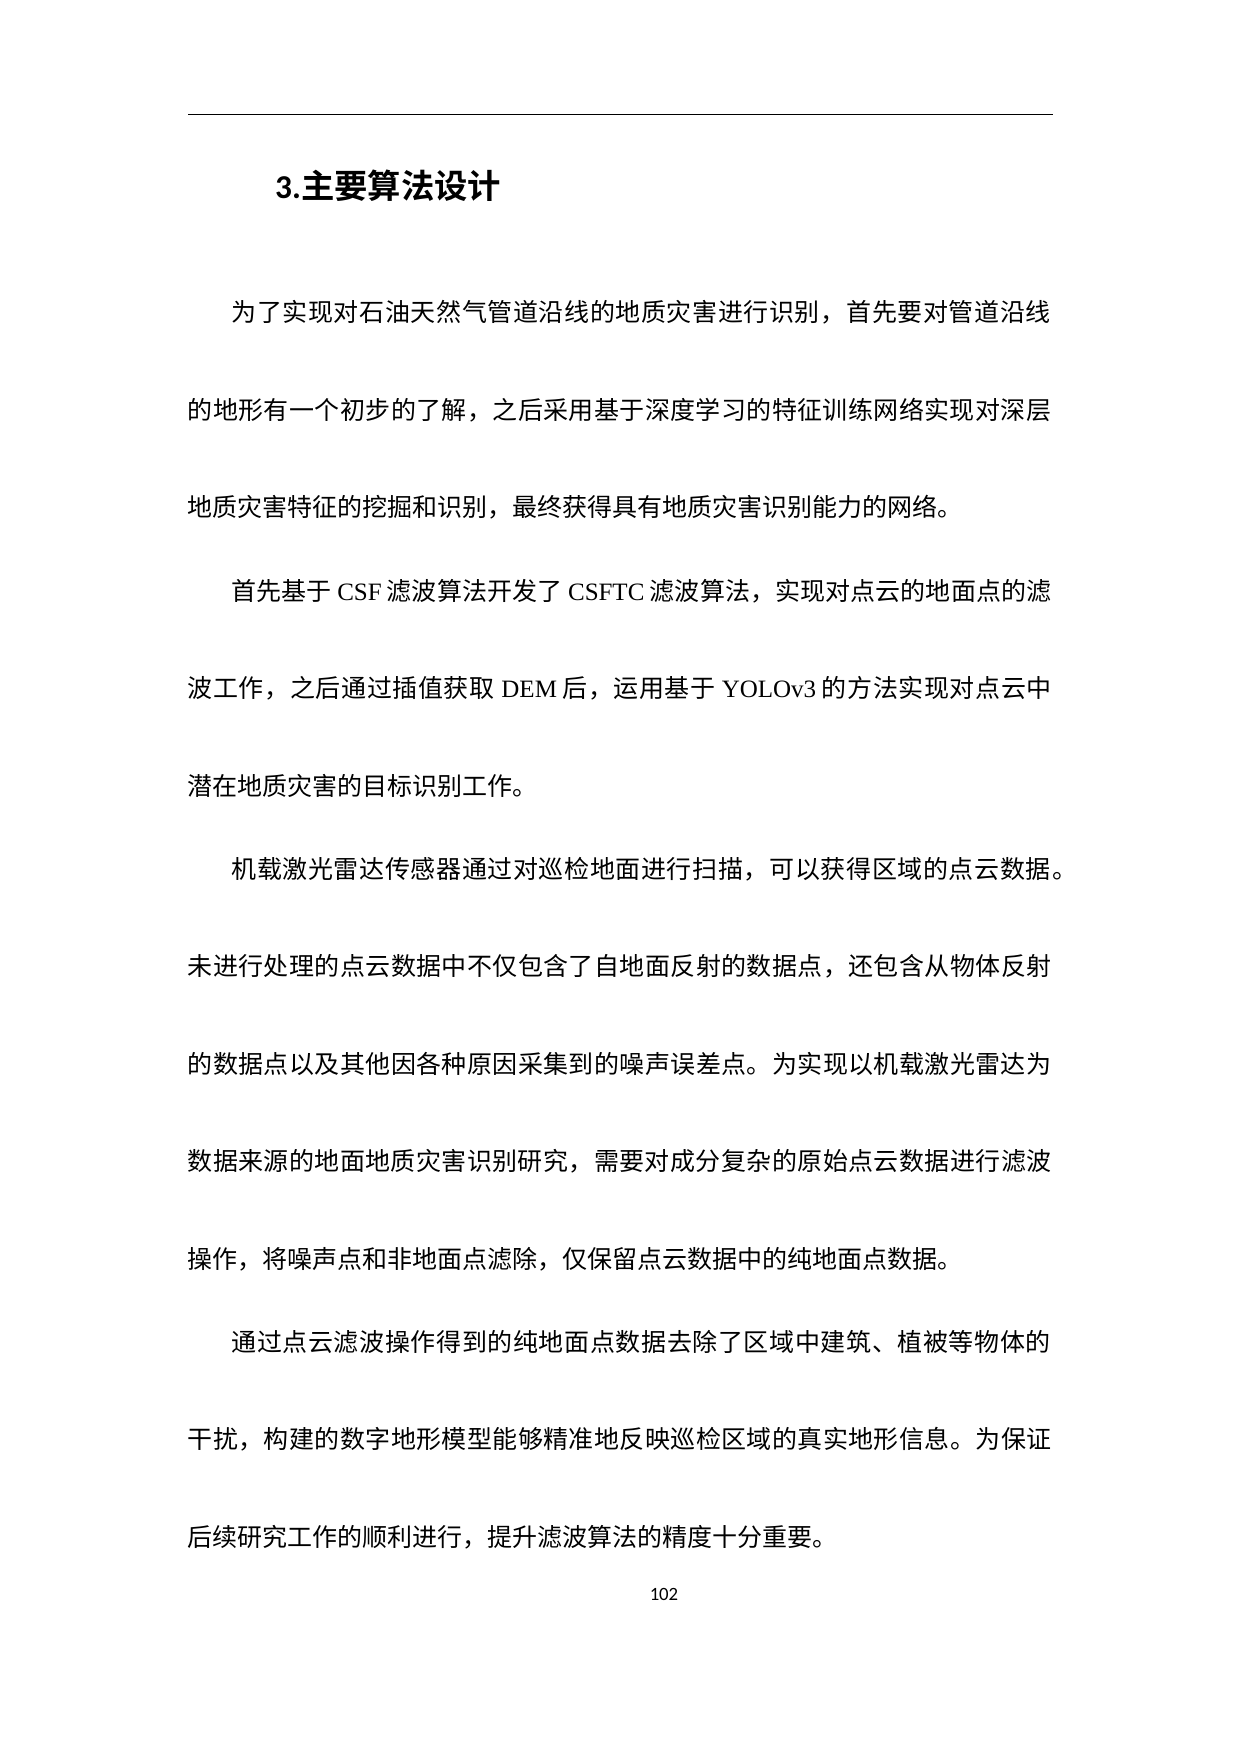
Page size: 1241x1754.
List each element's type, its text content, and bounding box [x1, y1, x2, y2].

text 首先基于CSF滤波算法开发了CSFTC滤波算法，实现对点云的地面点的滤波工作，之后通过插值获取DEM后，运用基于YOLOv3的方法实现对点云中潜在地质灾害的目标识别工作。 [187, 557, 1053, 817]
text 为了实现对石油天然气管道沿线的地质灾害进行识别，首先要对管道沿线的地形有一个初步的了解，之后采用基于深度学习的特征训练网络实现对深层地质灾害特征的挖掘和识别，最终获得具有地质灾害识别能力的网络。 [187, 278, 1053, 538]
text 通过点云滤波操作得到的纯地面点数据去除了区域中建筑、植被等物体的干扰，构建的数字地形模型能够精准地反映巡检区域的真实地形信息。为保证后续研究工作的顺利进行，提升滤波算法的精度十分重要。 [187, 1308, 1053, 1568]
text 机载激光雷达传感器通过对巡检地面进行扫描，可以获得区域的点云数据。未进行处理的点云数据中不仅包含了自地面反射的数据点，还包含从物体反射的数据点以及其他因各种原因采集到的噪声误差点。为实现以机载激光雷达为数据来源的地面地质灾害识别研究，需要对成分复杂的原始点云数据进行滤波操作，将噪声点和非地面点滤除，仅保留点云数据中的纯地面点数据。 [187, 835, 1053, 1290]
subtitle 3.主要算法设计 [187, 151, 1053, 216]
